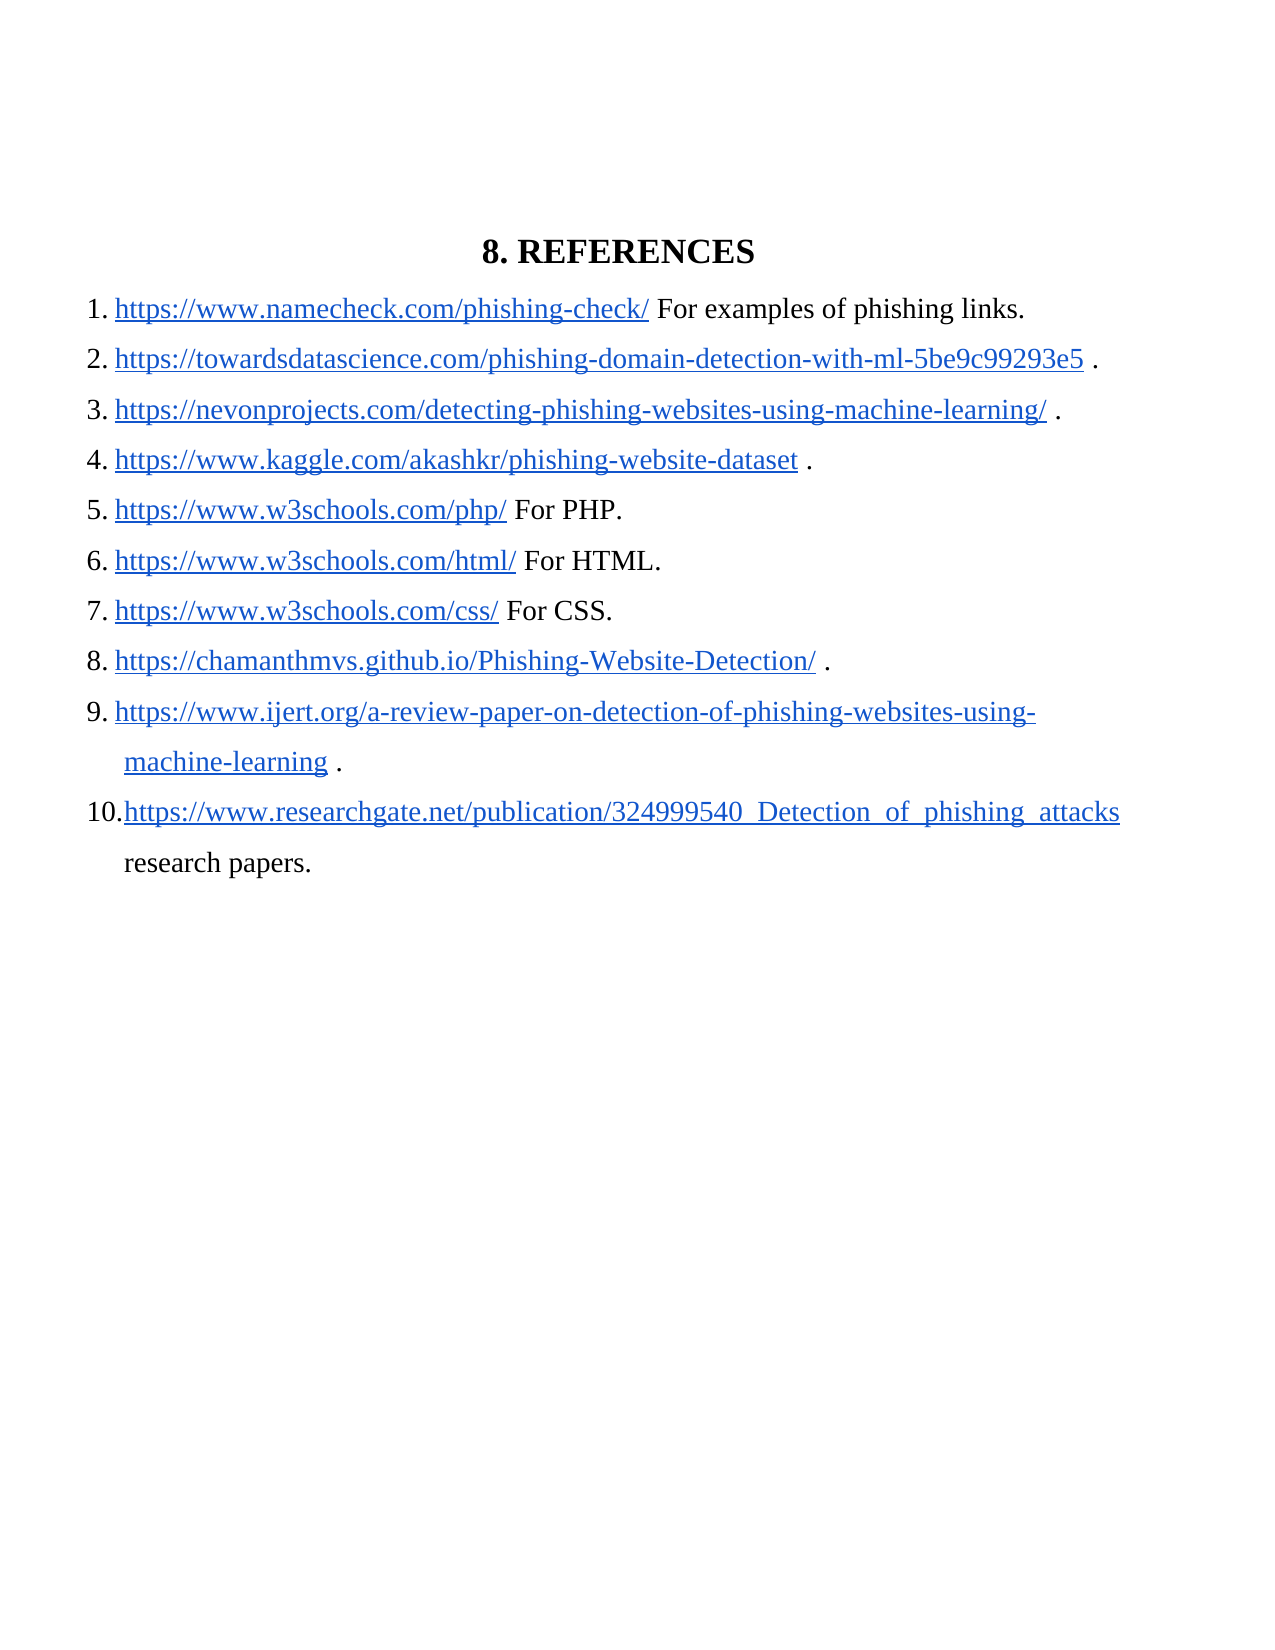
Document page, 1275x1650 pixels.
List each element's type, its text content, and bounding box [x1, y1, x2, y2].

list https://www.kaggle.com/akashkr/phishing-website-dataset . [86, 442, 1122, 476]
list https://nevonprojects.com/detecting-phishing-websites-using-machine-learning/ . [86, 392, 1122, 425]
text 8. REFERENCES [114, 230, 1122, 271]
list https://www.ijert.org/a-review-paper-on-detection-of-phishing-websites-using-machine-learning . [86, 694, 1122, 778]
list https://www.namecheck.com/phishing-check/ For examples of phishing links. [86, 291, 1122, 325]
list https://chamanthmvs.github.io/Phishing-Website-Detection/ . [86, 643, 1122, 677]
list https://towardsdatascience.com/phishing-domain-detection-with-ml-5be9c99293e5 . [86, 342, 1122, 375]
list https://www.w3schools.com/php/ For PHP. [86, 492, 1122, 526]
list https://www.w3schools.com/html/ For HTML. [86, 543, 1122, 576]
list https://www.w3schools.com/css/ For CSS. [86, 593, 1122, 627]
list https://www.researchgate.net/publication/324999540_Detection_of_phishing_attacks research papers. [86, 794, 1122, 878]
